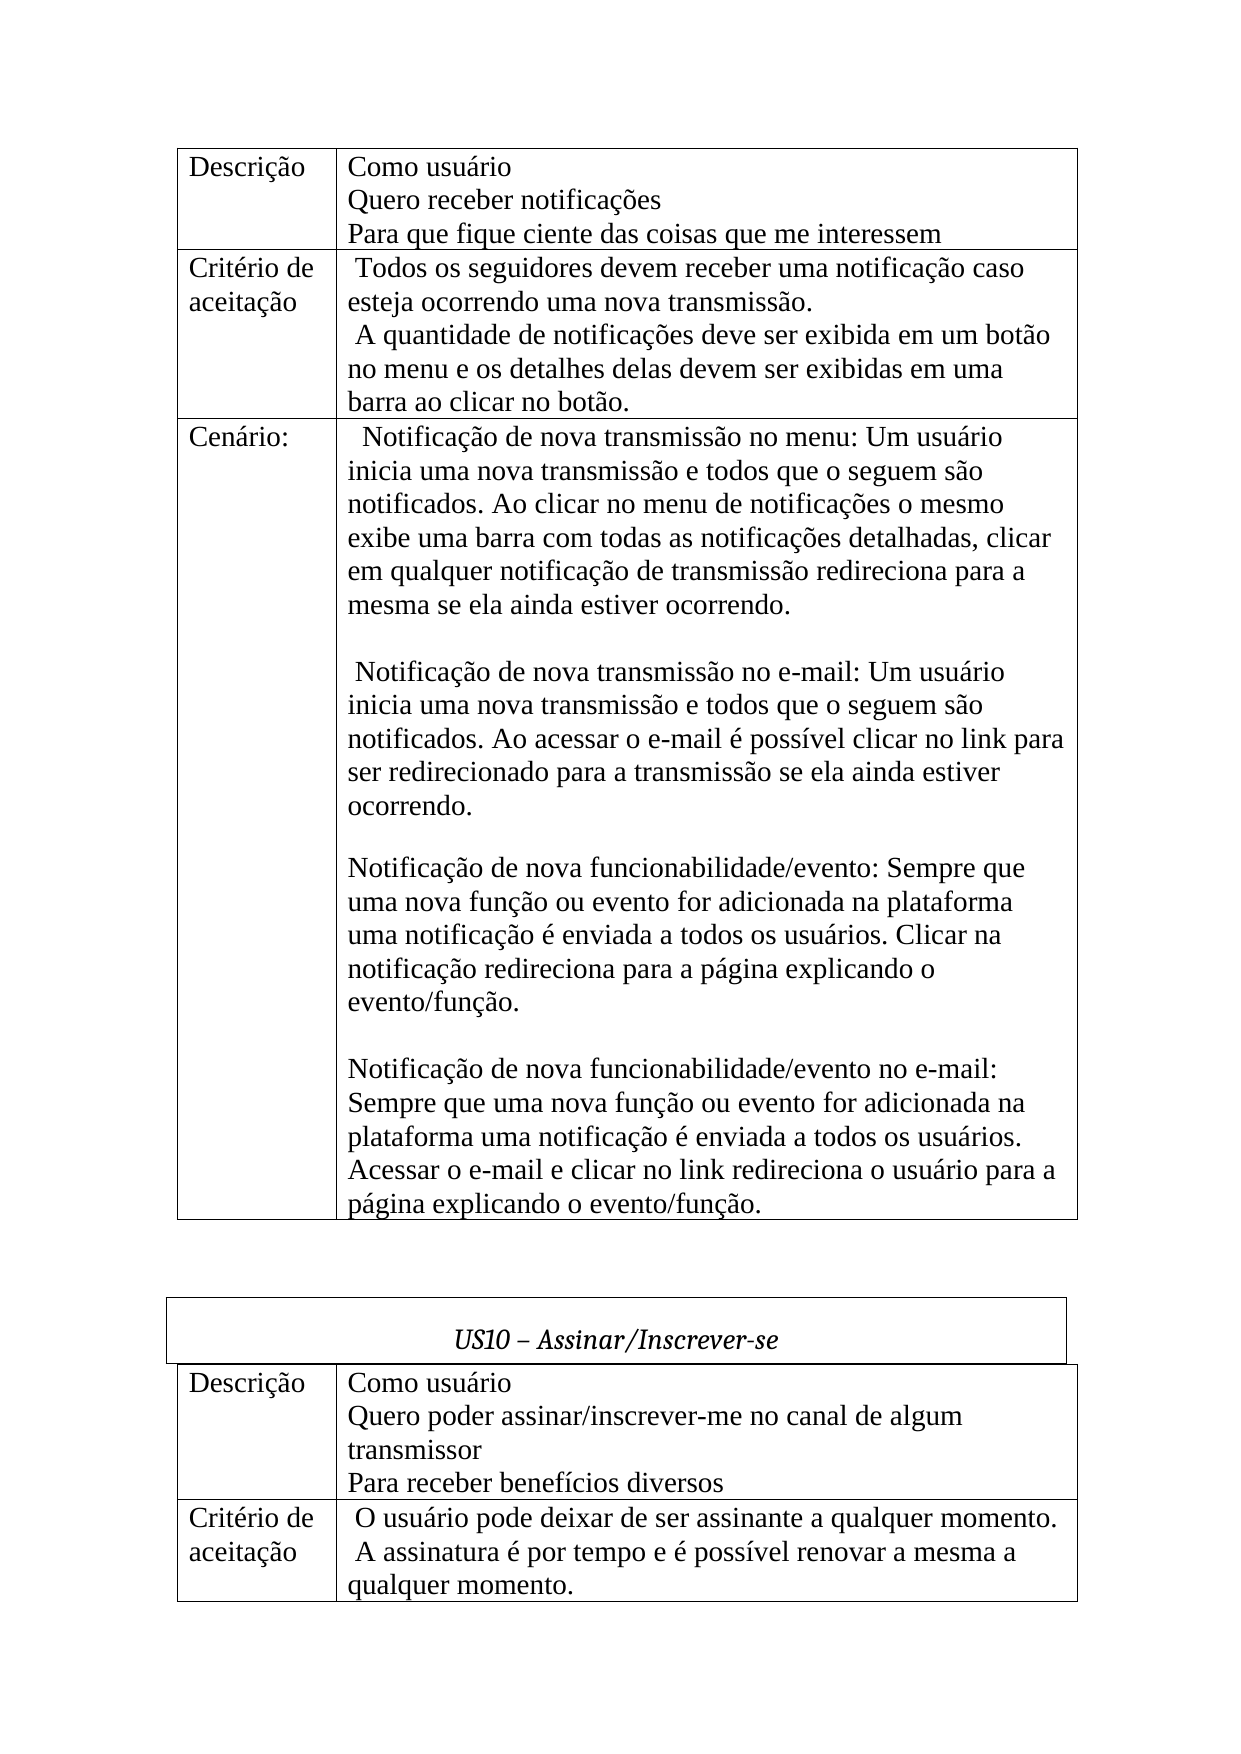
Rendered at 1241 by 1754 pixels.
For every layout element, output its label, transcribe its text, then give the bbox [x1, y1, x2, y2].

table_cell Todos os seguidores devem receber uma notificação caso esteja ocorrendo uma nova transmissão. A quantidade de notificações deve ser exibida em um botão no menu e os detalhes delas devem ser exibidas em uma barra ao clicar no botão. [337, 250, 1077, 418]
table_header Descrição [178, 1365, 336, 1499]
table_cell Critério de aceitação [178, 1500, 336, 1601]
table_cell O usuário pode deixar de ser assinante a qualquer momento. A assinatura é por tempo e é possível renovar a mesma a qualquer momento. [337, 1500, 1077, 1601]
table_header Como usuário Quero receber notificações Para que fique ciente das coisas que me interessem [337, 149, 1077, 249]
table_cell Critério de aceitação [178, 250, 336, 418]
table_header Descrição [178, 149, 336, 249]
table_cell Cenário: [178, 419, 336, 1219]
table_header Como usuário Quero poder assinar/inscrever-me no canal de algum transmissor Para receber benefícios diversos [337, 1365, 1077, 1499]
table_cell Notificação de nova transmissão no menu: Um usuário inicia uma nova transmissão e todos que o seguem são notificados. Ao clicar no menu de notificações o mesmo exibe uma barra com todas as notificações detalhadas, clicar em qualquer notificação de transmissão redireciona para a mesma se ela ainda estiver ocorrendo. Notificação de nova transmissão no e-mail: Um usuário inicia uma nova transmissão e todos que o seguem são notificados. Ao acessar o e-mail é possível clicar no link para ser redirecionado para a transmissão se ela ainda estiver ocorrendo. Notificação de nova funcionabilidade/evento: Sempre que uma nova função ou evento for adicionada na plataforma uma notificação é enviada a todos os usuários. Clicar na notificação redireciona para a página explicando o evento/função. Notificação de nova funcionabilidade/evento no e-mail: Sempre que uma nova função ou evento for adicionada na plataforma uma notificação é enviada a todos os usuários. Acessar o e-mail e clicar no link redireciona o usuário para a página explicando o evento/função. [337, 419, 1077, 1219]
table_header US10 – Assinar/Inscrever-se [167, 1298, 1066, 1363]
